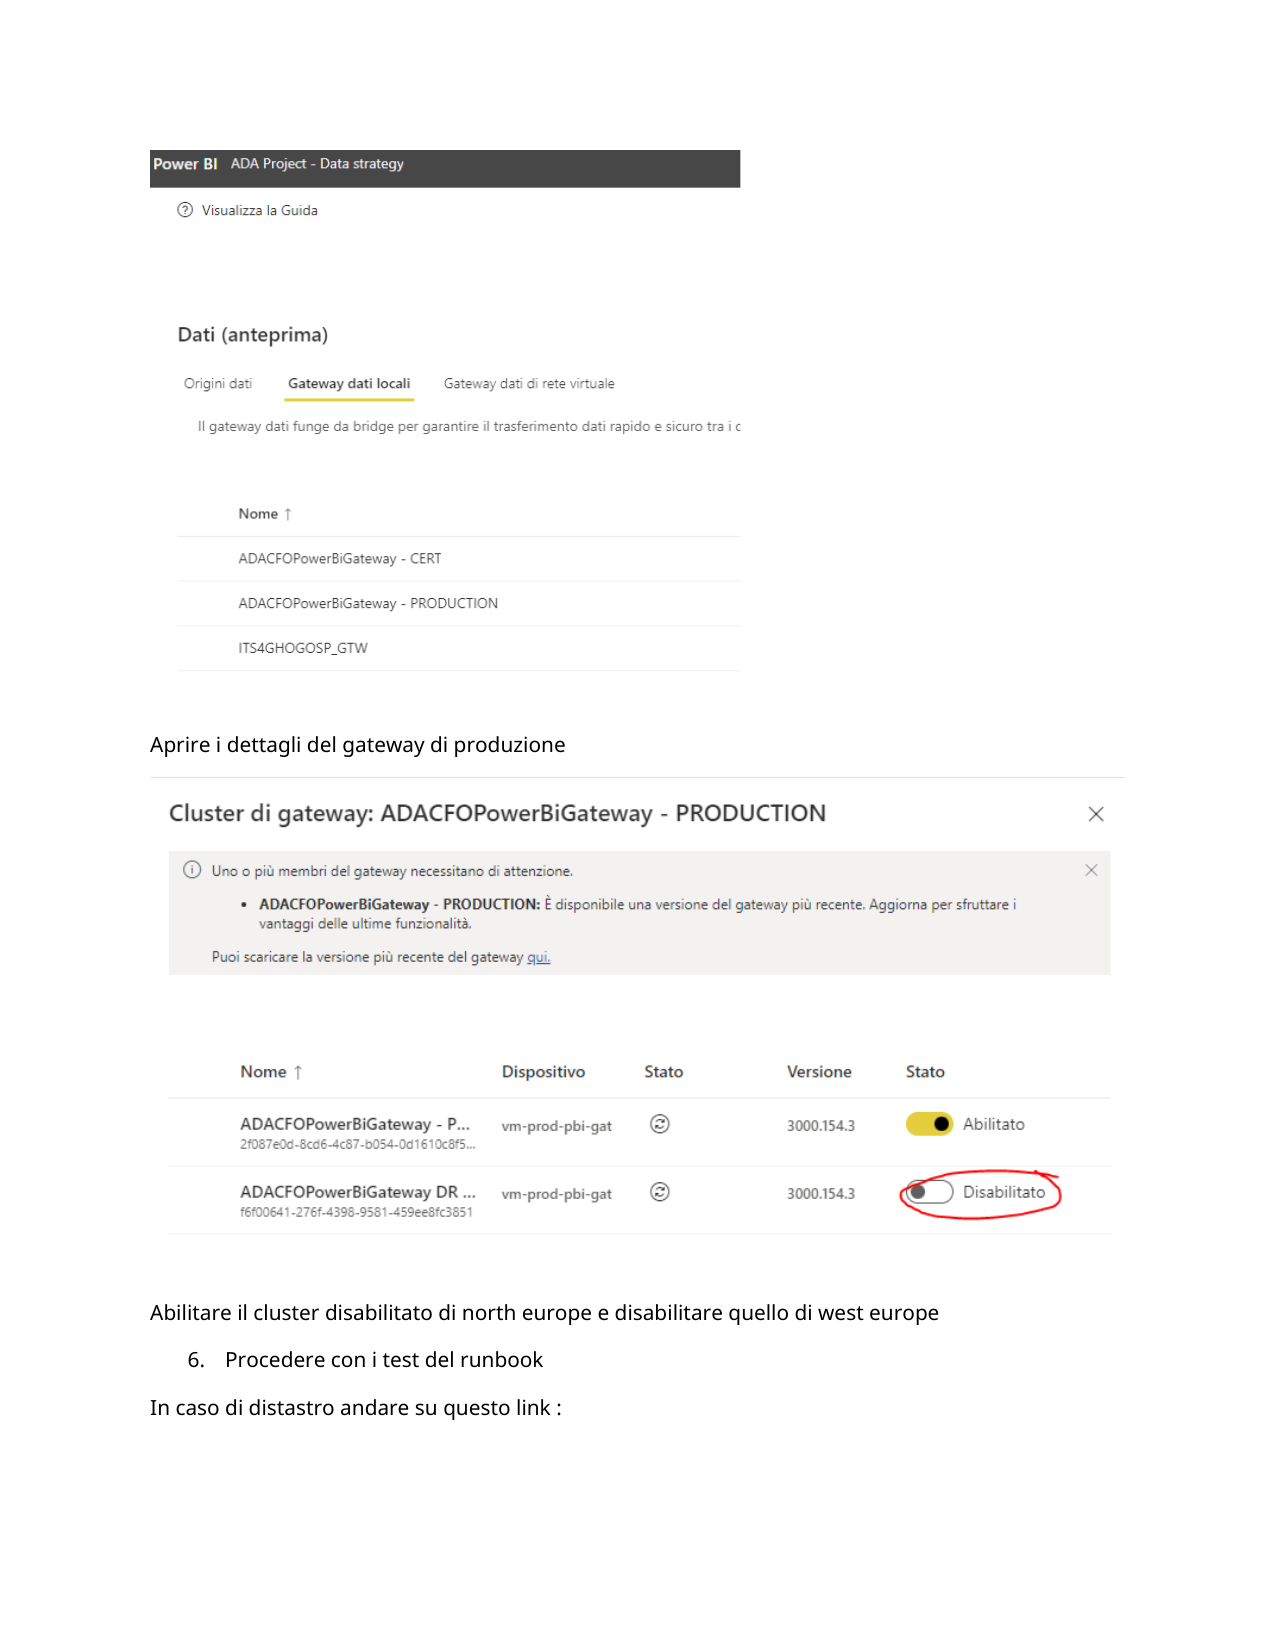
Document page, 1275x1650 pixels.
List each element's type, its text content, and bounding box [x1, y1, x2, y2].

text Aprire i dettagli del gateway di produzione [150, 730, 1125, 758]
text Abilitare il cluster disabilitato di north europe e disabilitare quello di west europe [150, 1298, 1125, 1327]
picture [150, 777, 1125, 1280]
text In caso di distastro andare su questo link : [150, 1393, 1125, 1421]
list Procedere con i test del runbook [187, 1346, 1125, 1374]
picture [150, 150, 741, 711]
